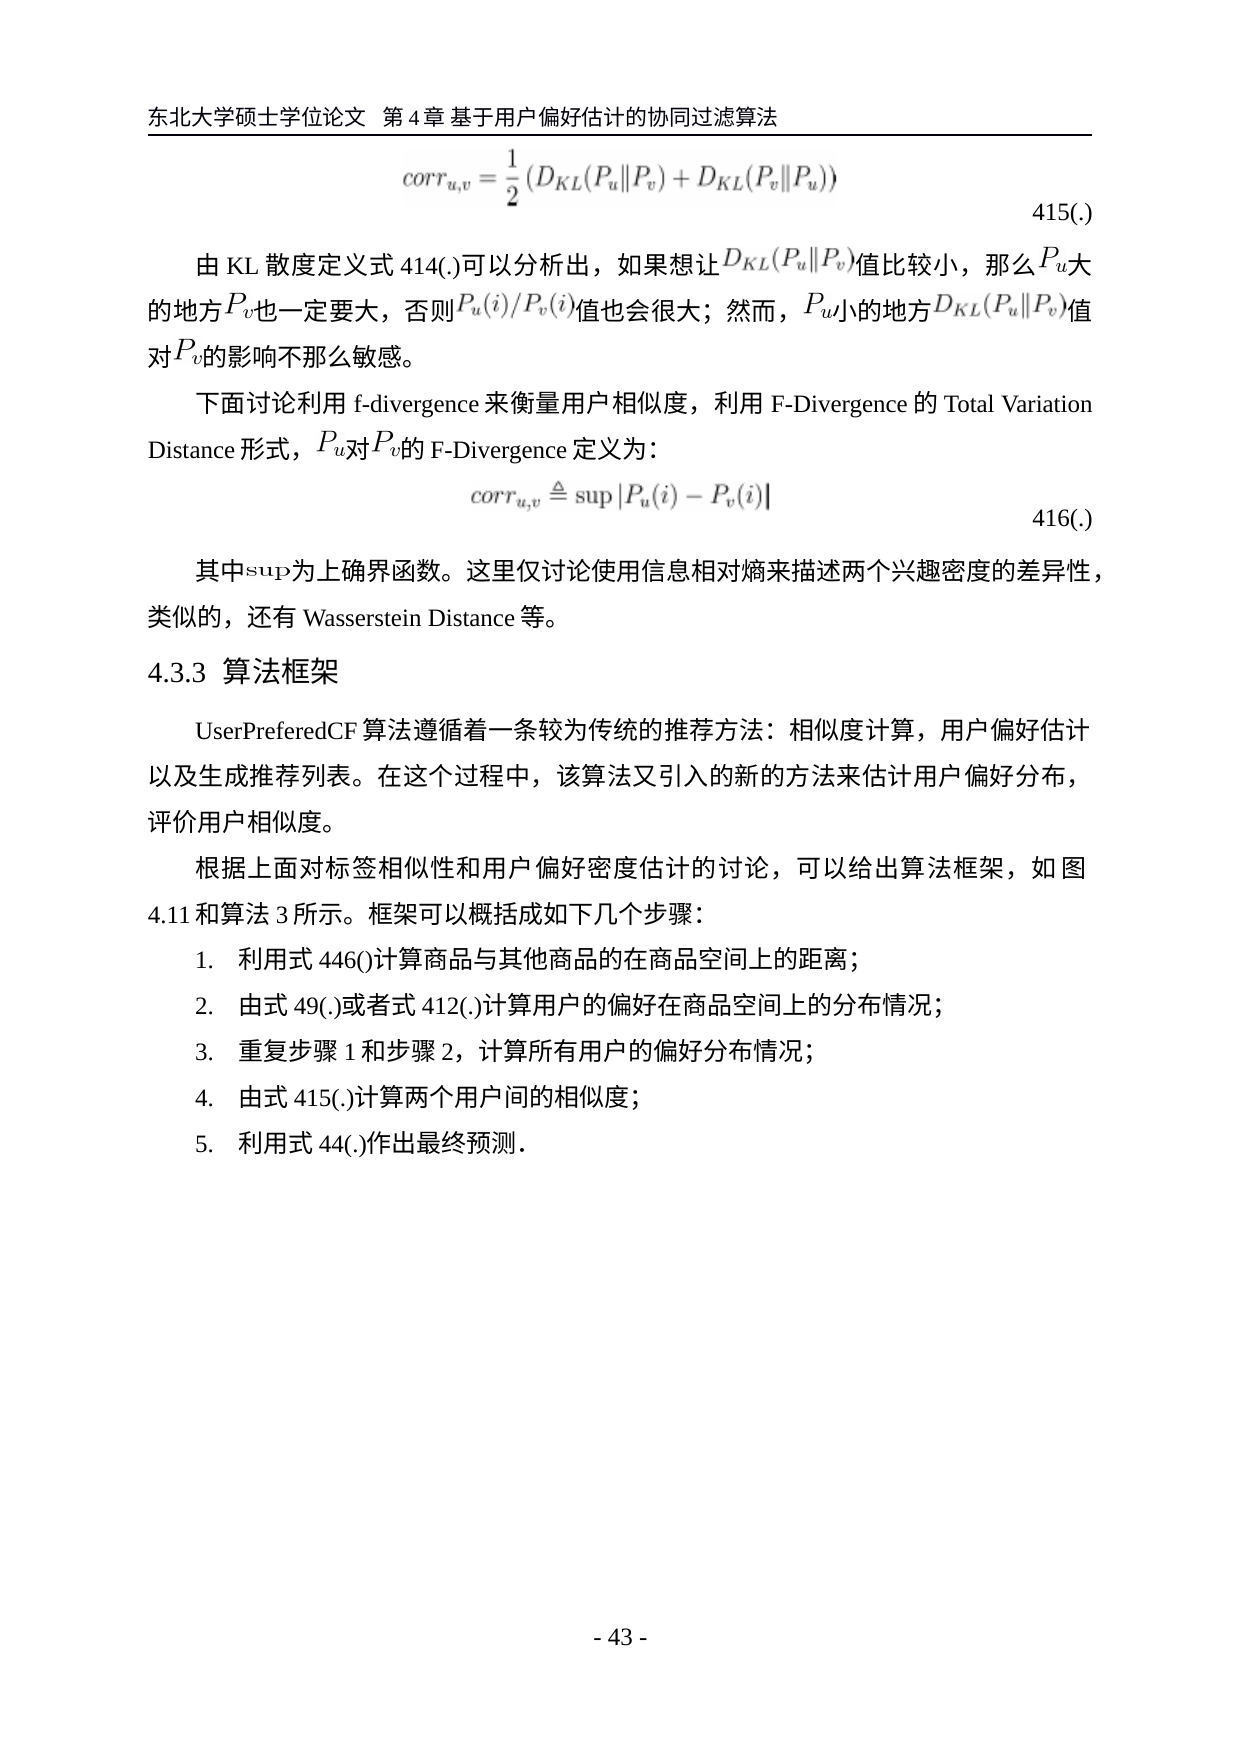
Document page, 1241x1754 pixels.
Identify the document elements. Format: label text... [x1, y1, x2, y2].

text 下面讨论利用f-divergence来衡量用户相似度，利用F-Divergence的Total Variation Distance形式，对的F-Divergence定义为： [148, 376, 1092, 467]
text UserPreferedCF算法遵循着一条较为传统的推荐方法：相似度计算，用户偏好估计以及生成推荐列表。在这个过程中，该算法又引入的新的方法来估计用户偏好分布，评价用户相似度。 [148, 703, 1092, 841]
subtitle 算法框架 [148, 648, 1092, 691]
list 重复步骤1和步骤2，计算所有用户的偏好分布情况； [195, 1024, 1092, 1070]
text 其中为上确界函数。这里仅讨论使用信息相对熵来描述两个兴趣密度的差异性，类似的，还有Wasserstein Distance等。 [148, 544, 1092, 636]
